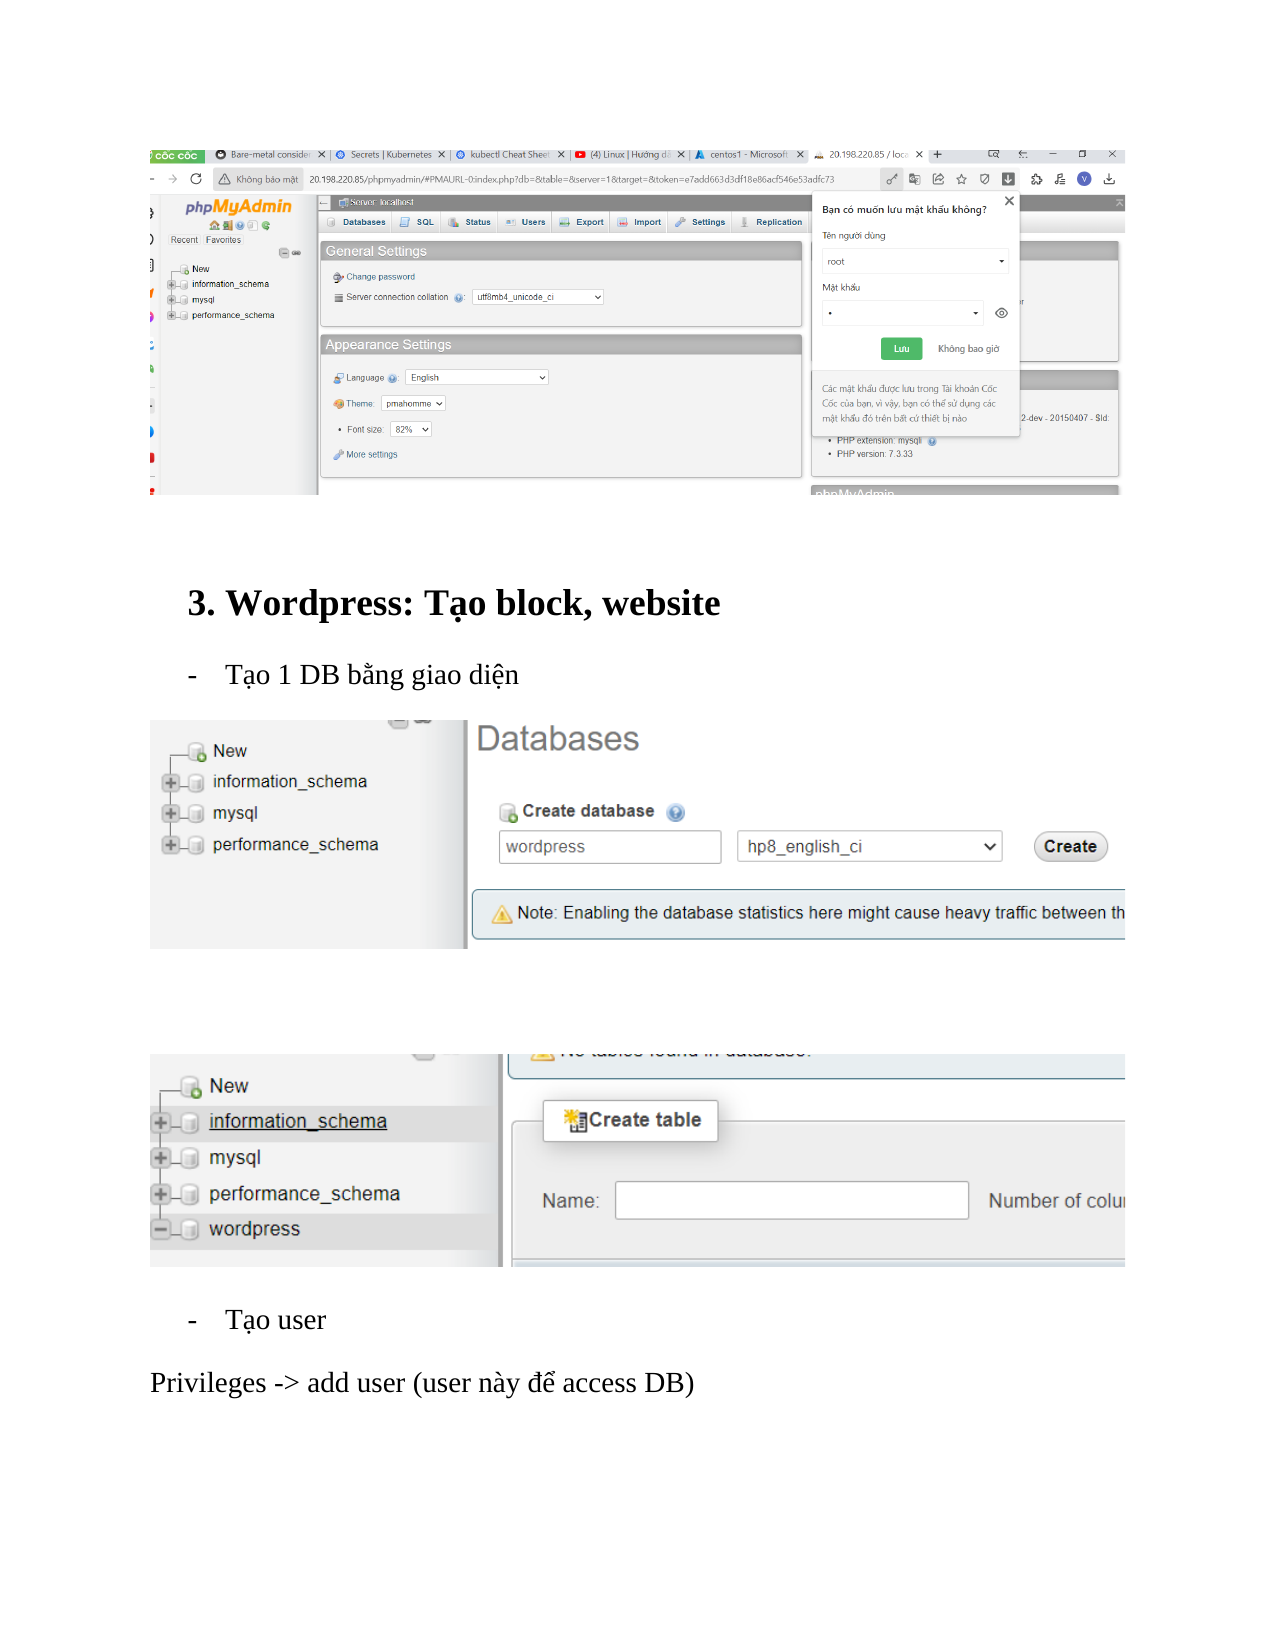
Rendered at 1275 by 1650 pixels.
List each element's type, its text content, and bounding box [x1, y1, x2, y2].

subtitle Wordpress: Tạo block, website [187, 580, 1125, 623]
picture [150, 150, 1125, 495]
picture [150, 1054, 1125, 1267]
text Privileges -> add user (user này để access DB) [150, 1365, 1125, 1398]
picture [150, 720, 1125, 949]
list Tạo 1 DB bằng giao diện [187, 657, 1125, 691]
list Tạo user [187, 1302, 1125, 1335]
